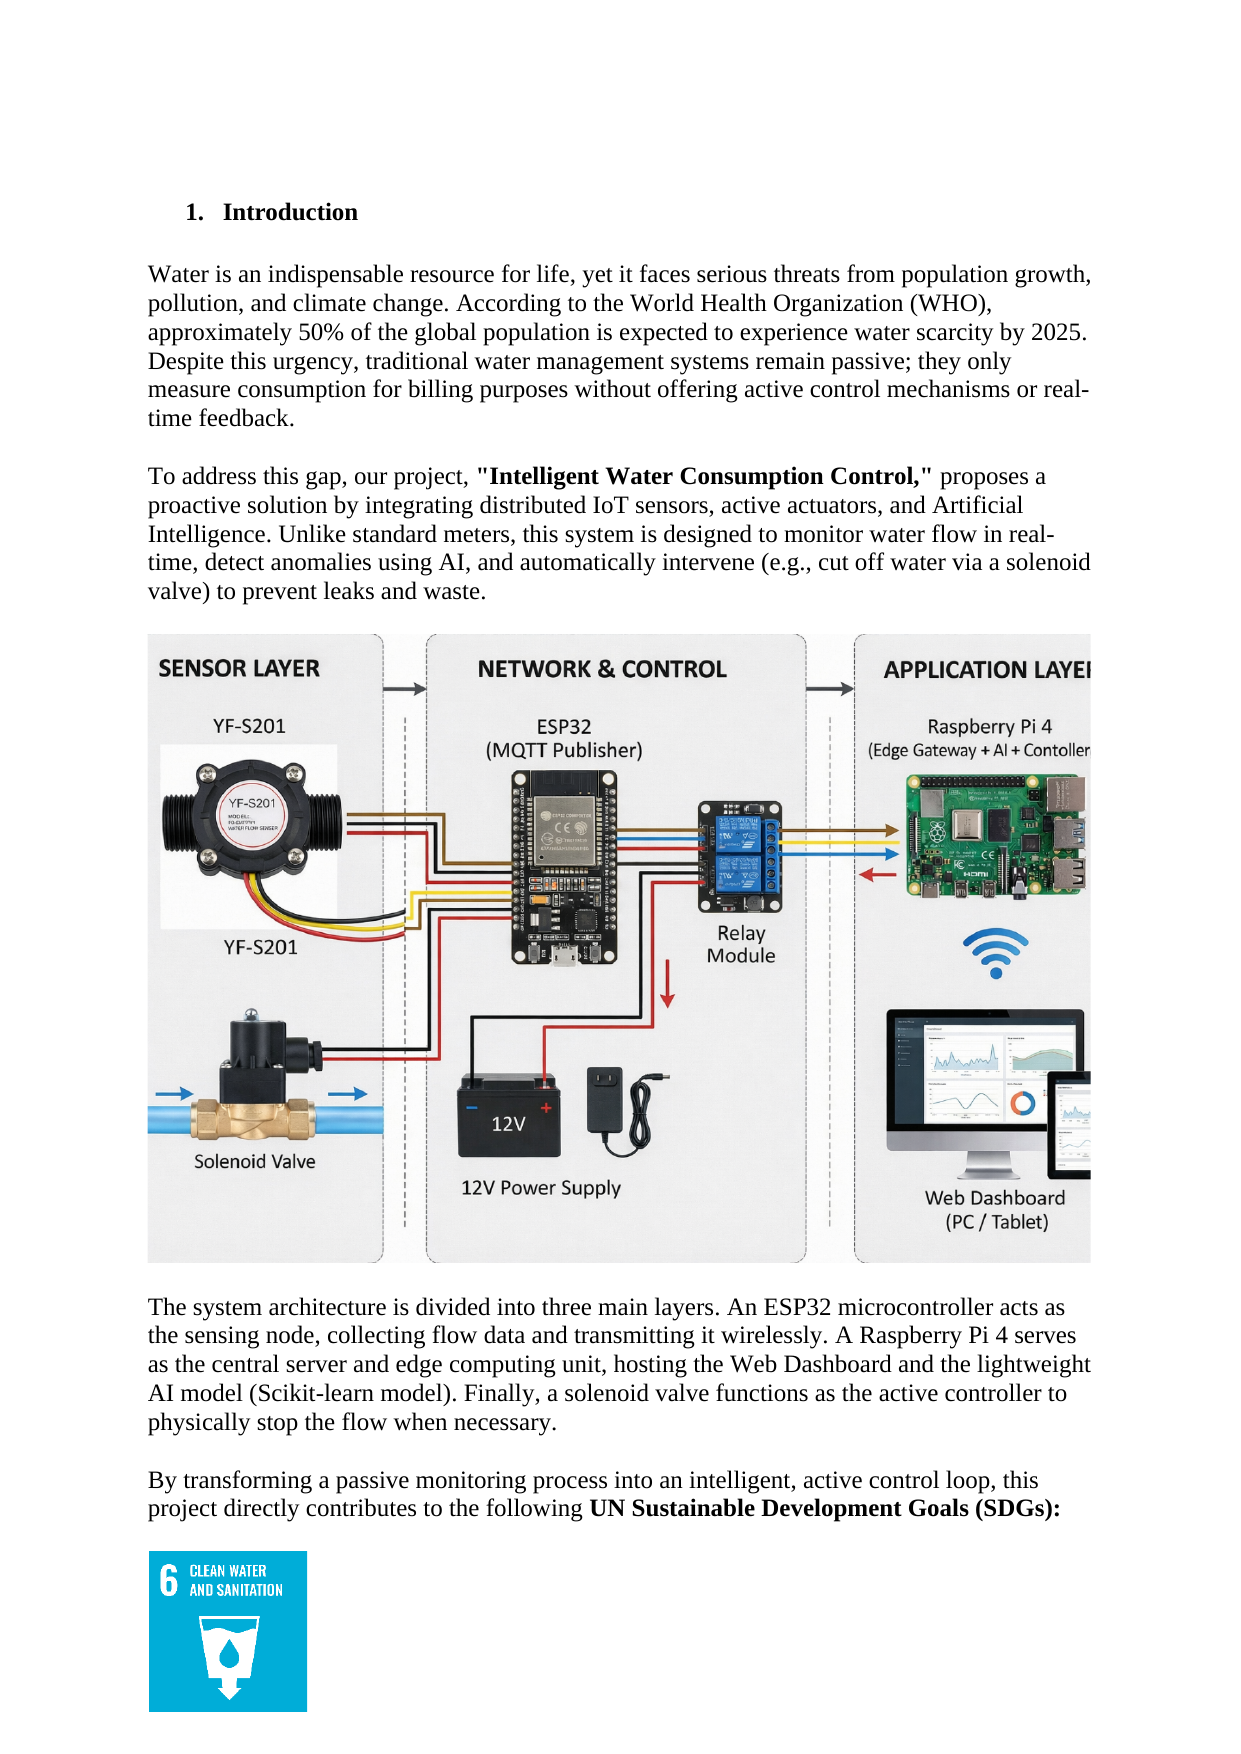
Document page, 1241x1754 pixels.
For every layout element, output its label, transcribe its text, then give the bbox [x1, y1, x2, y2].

picture [147, 634, 1091, 1263]
picture [231, 1568, 237, 1575]
text Water is an indispensable resource for life, yet it faces serious threats from population growth, pollution, and climate change. According to the World Health Organization (WHO), approximately 50% of the global population is expected to experience water scarcity by 2025. Despite this urgency, traditional water management systems remain passive; they only measure consumption for billing purposes without offering active control mechanisms or real-time feedback. [148, 259, 1093, 432]
list Introduction [185, 197, 1093, 226]
picture [233, 1585, 238, 1595]
text The system architecture is divided into three main layers. An ESP32 microcontroller acts as the sensing node, collecting flow data and transmitting it wirelessly. A Raspberry Pi 4 serves as the central server and edge computing unit, hosting the Web Dashboard and the lightweight AI model (Scikit-learn model). Finally, a solenoid valve functions as the active controller to physically stop the flow when necessary. [148, 1292, 1093, 1436]
picture [202, 1629, 257, 1699]
text By transforming a passive monitoring process into an intelligent, active control loop, this project directly contributes to the following UN Sustainable Development Goals (SDGs): [148, 1465, 1093, 1522]
text To address this gap, our project, "Intelligent Water Consumption Control," proposes a proactive solution by integrating distributed IoT sensors, active actuators, and Artificial Intelligence. Unlike standard meters, this system is designed to monitor water flow in real-time, detect anomalies using AI, and automatically intervene (e.g., cut off water via a solenoid valve) to prevent leaks and waste. [148, 461, 1093, 605]
picture [161, 1565, 177, 1595]
picture [200, 1617, 259, 1624]
